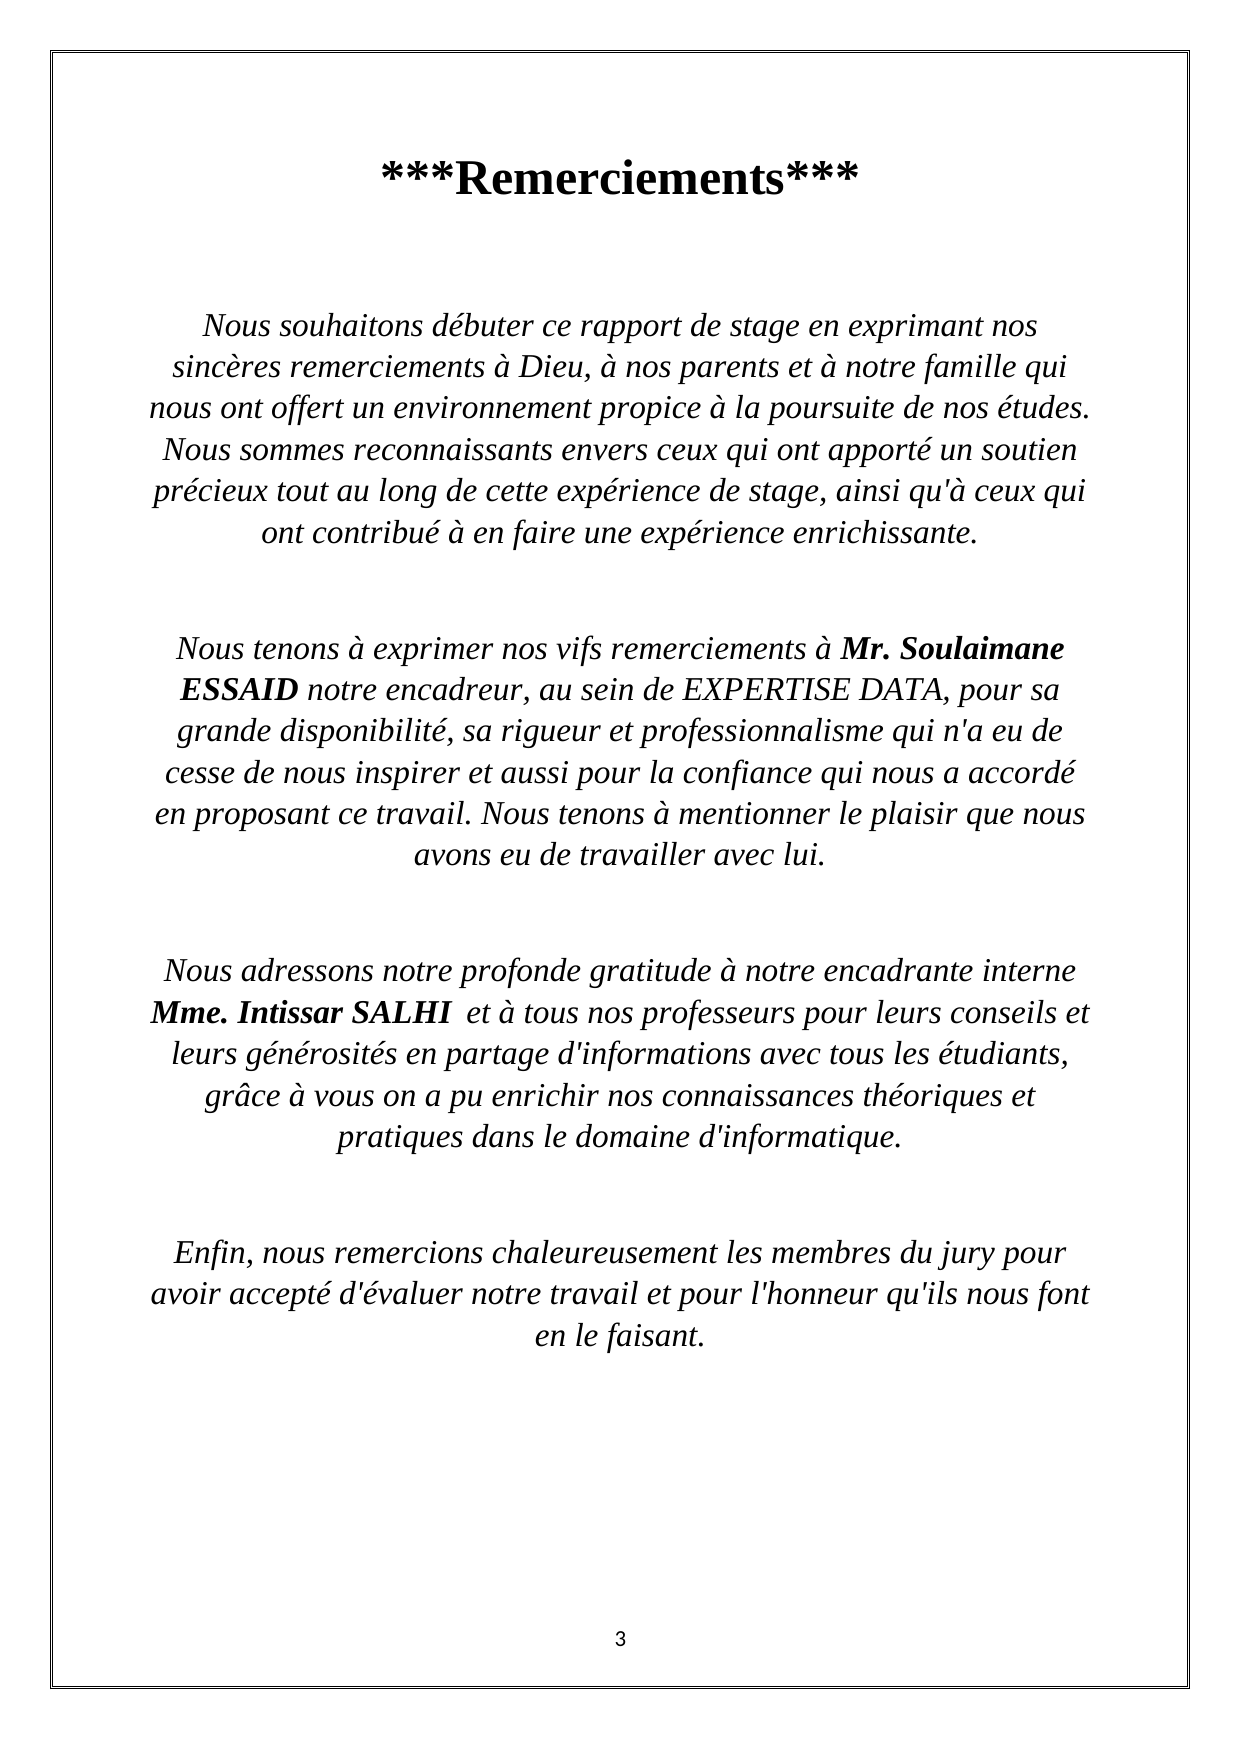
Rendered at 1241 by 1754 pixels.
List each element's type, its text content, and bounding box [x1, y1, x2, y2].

text Nous adressons notre profonde gratitude à notre encadrante interne Mme. Intissar SALHI et à tous nos professeurs pour leurs conseils et leurs générosités en partage d'informations avec tous les étudiants, grâce à vous on a pu enrichir nos connaissances théoriques et pratiques dans le domaine d'informatique. [148, 951, 1093, 1154]
text Nous souhaitons débuter ce rapport de stage en exprimant nos sincères remerciements à Dieu, à nos parents et à notre famille qui nous ont offert un environnement propice à la poursuite de nos études. Nous sommes reconnaissants envers ceux qui ont apporté un soutien précieux tout au long de cette expérience de stage, ainsi qu'à ceux qui ont contribué à en faire une expérience enrichissante. [148, 305, 1093, 550]
text ***Remerciements*** [148, 148, 1093, 205]
text Nous tenons à exprimer nos vifs remerciements à Mr. Soulaimane ESSAID notre encadreur, au sein de EXPERTISE DATA, pour sa grande disponibilité, sa rigueur et professionnalisme qui n'a eu de cesse de nous inspirer et aussi pour la confiance qui nous a accordé en proposant ce travail. Nous tenons à mentionner le plaisir que nous avons eu de travailler avec lui. [148, 628, 1093, 873]
text Enfin, nous remercions chaleureusement les membres du jury pour avoir accepté d'évaluer notre travail et pour l'honneur qu'ils nous font en le faisant. [148, 1232, 1093, 1353]
